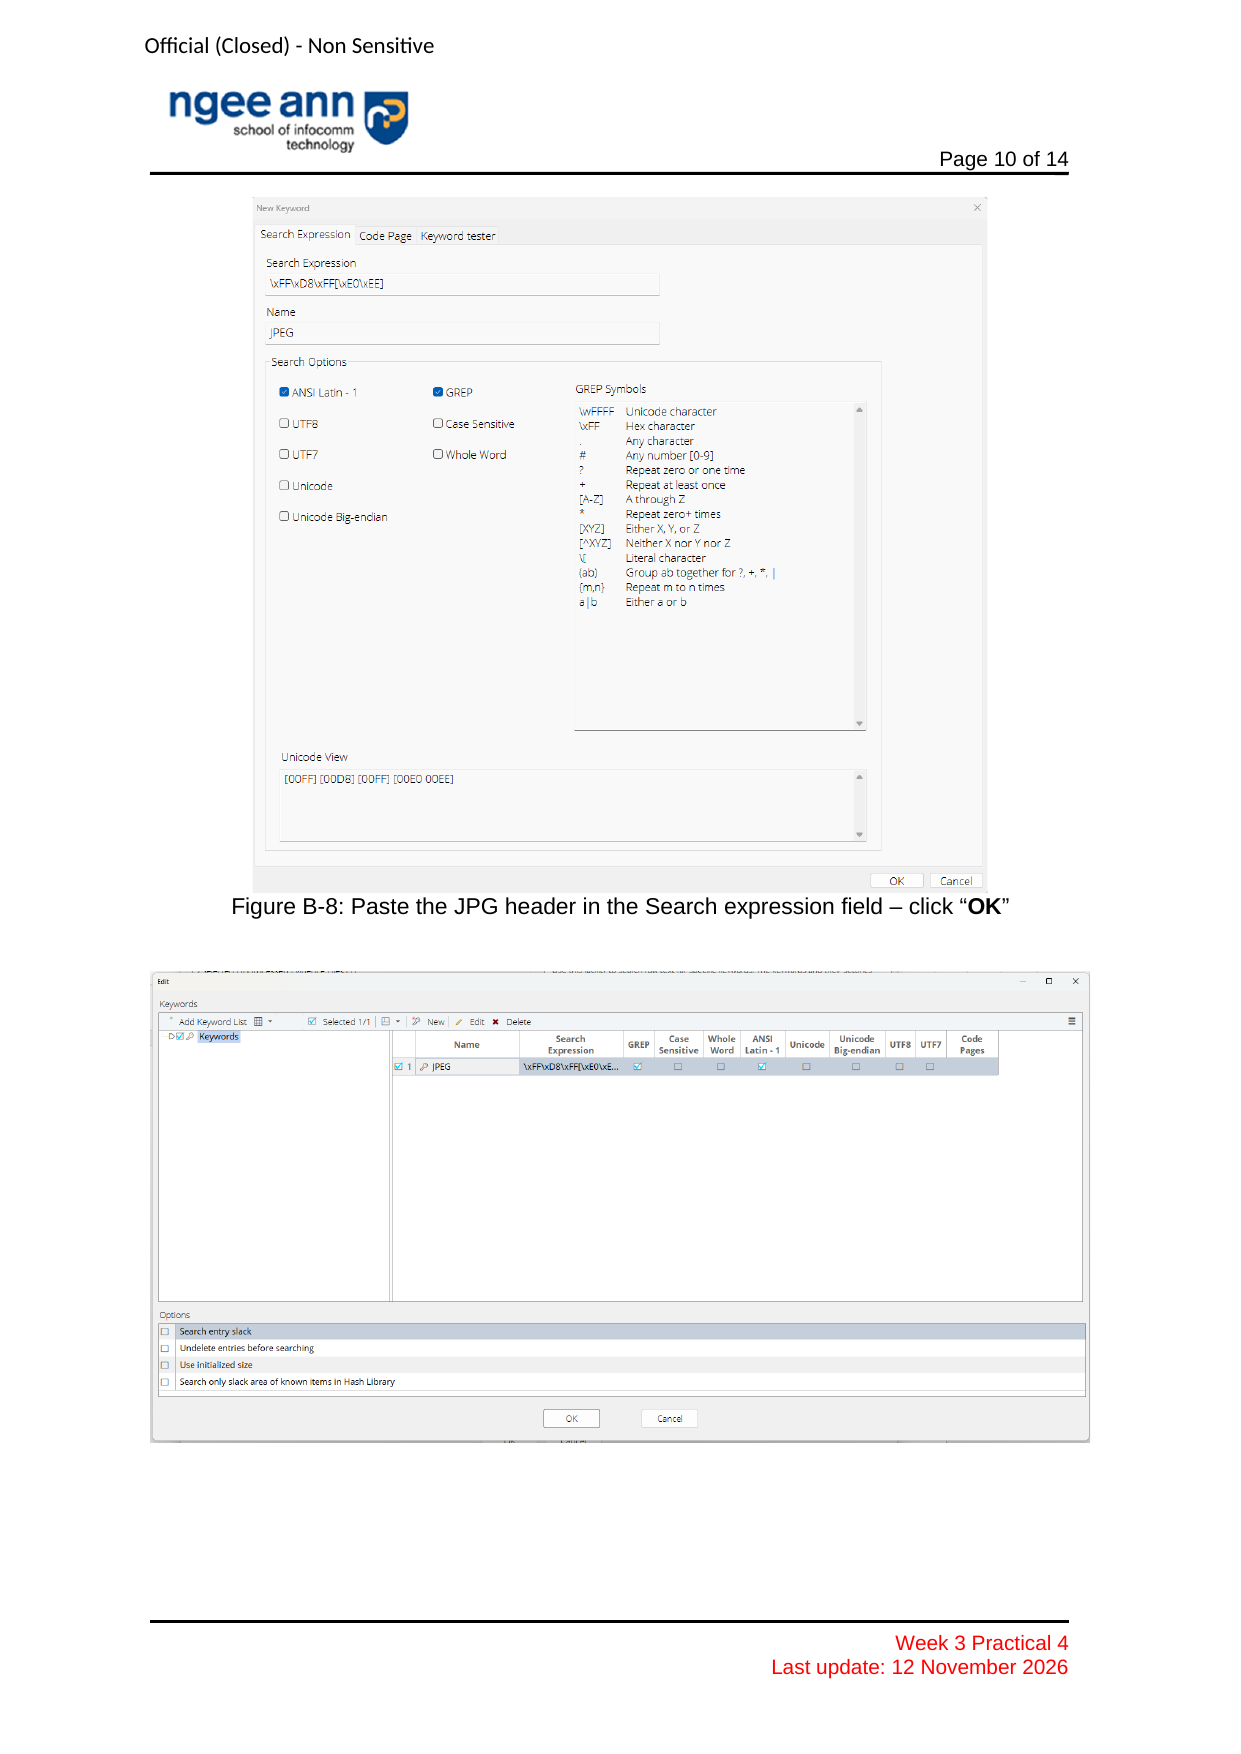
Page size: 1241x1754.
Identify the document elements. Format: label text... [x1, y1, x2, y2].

text Figure B-8: Paste the JPG header in the Search expression field – click “OK” [150, 893, 1090, 919]
picture [150, 75, 426, 167]
picture [252, 197, 988, 893]
picture [150, 971, 1091, 1443]
